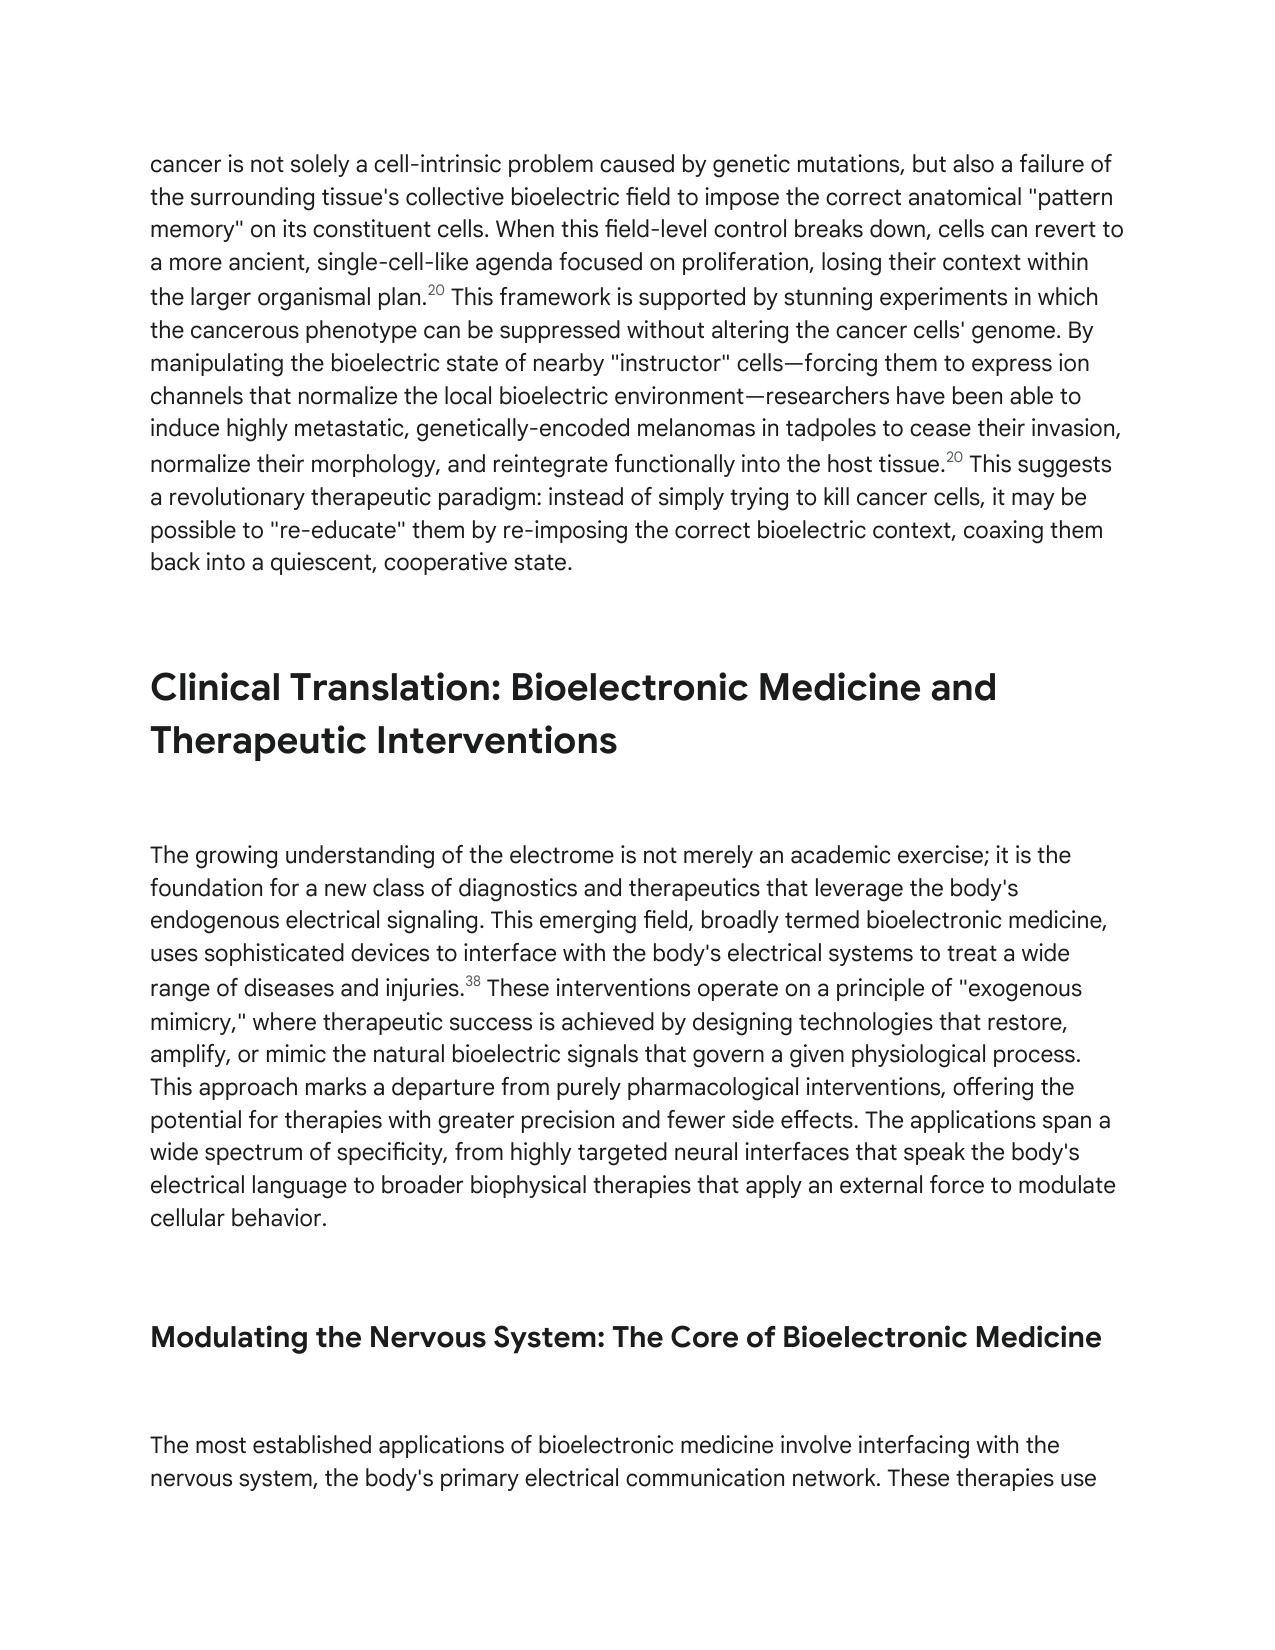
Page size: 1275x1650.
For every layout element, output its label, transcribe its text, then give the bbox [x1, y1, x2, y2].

text The growing understanding of the electrome is not merely an academic exercise; it is the foundation for a new class of diagnostics and therapeutics that leverage the body's endogenous electrical signaling. This emerging field, broadly termed bioelectronic medicine, uses sophisticated devices to interface with the body's electrical systems to treat a wide range of diseases and injuries.38 These interventions operate on a principle of "exogenous mimicry," where therapeutic success is achieved by designing technologies that restore, amplify, or mimic the natural bioelectric signals that govern a given physiological process. This approach marks a departure from purely pharmacological interventions, offering the potential for therapies with greater precision and fewer side effects. The applications span a wide spectrum of specificity, from highly targeted neural interfaces that speak the body's electrical language to broader biophysical therapies that apply an external force to modulate cellular behavior. [150, 841, 1125, 1233]
subtitle Modulating the Nervous System: The Core of Bioelectronic Medicine [150, 1319, 1125, 1356]
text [150, 1431, 1125, 1493]
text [150, 150, 1125, 577]
subtitle Clinical Translation: Bioelectronic Medicine and Therapeutic Interventions [150, 664, 1125, 764]
